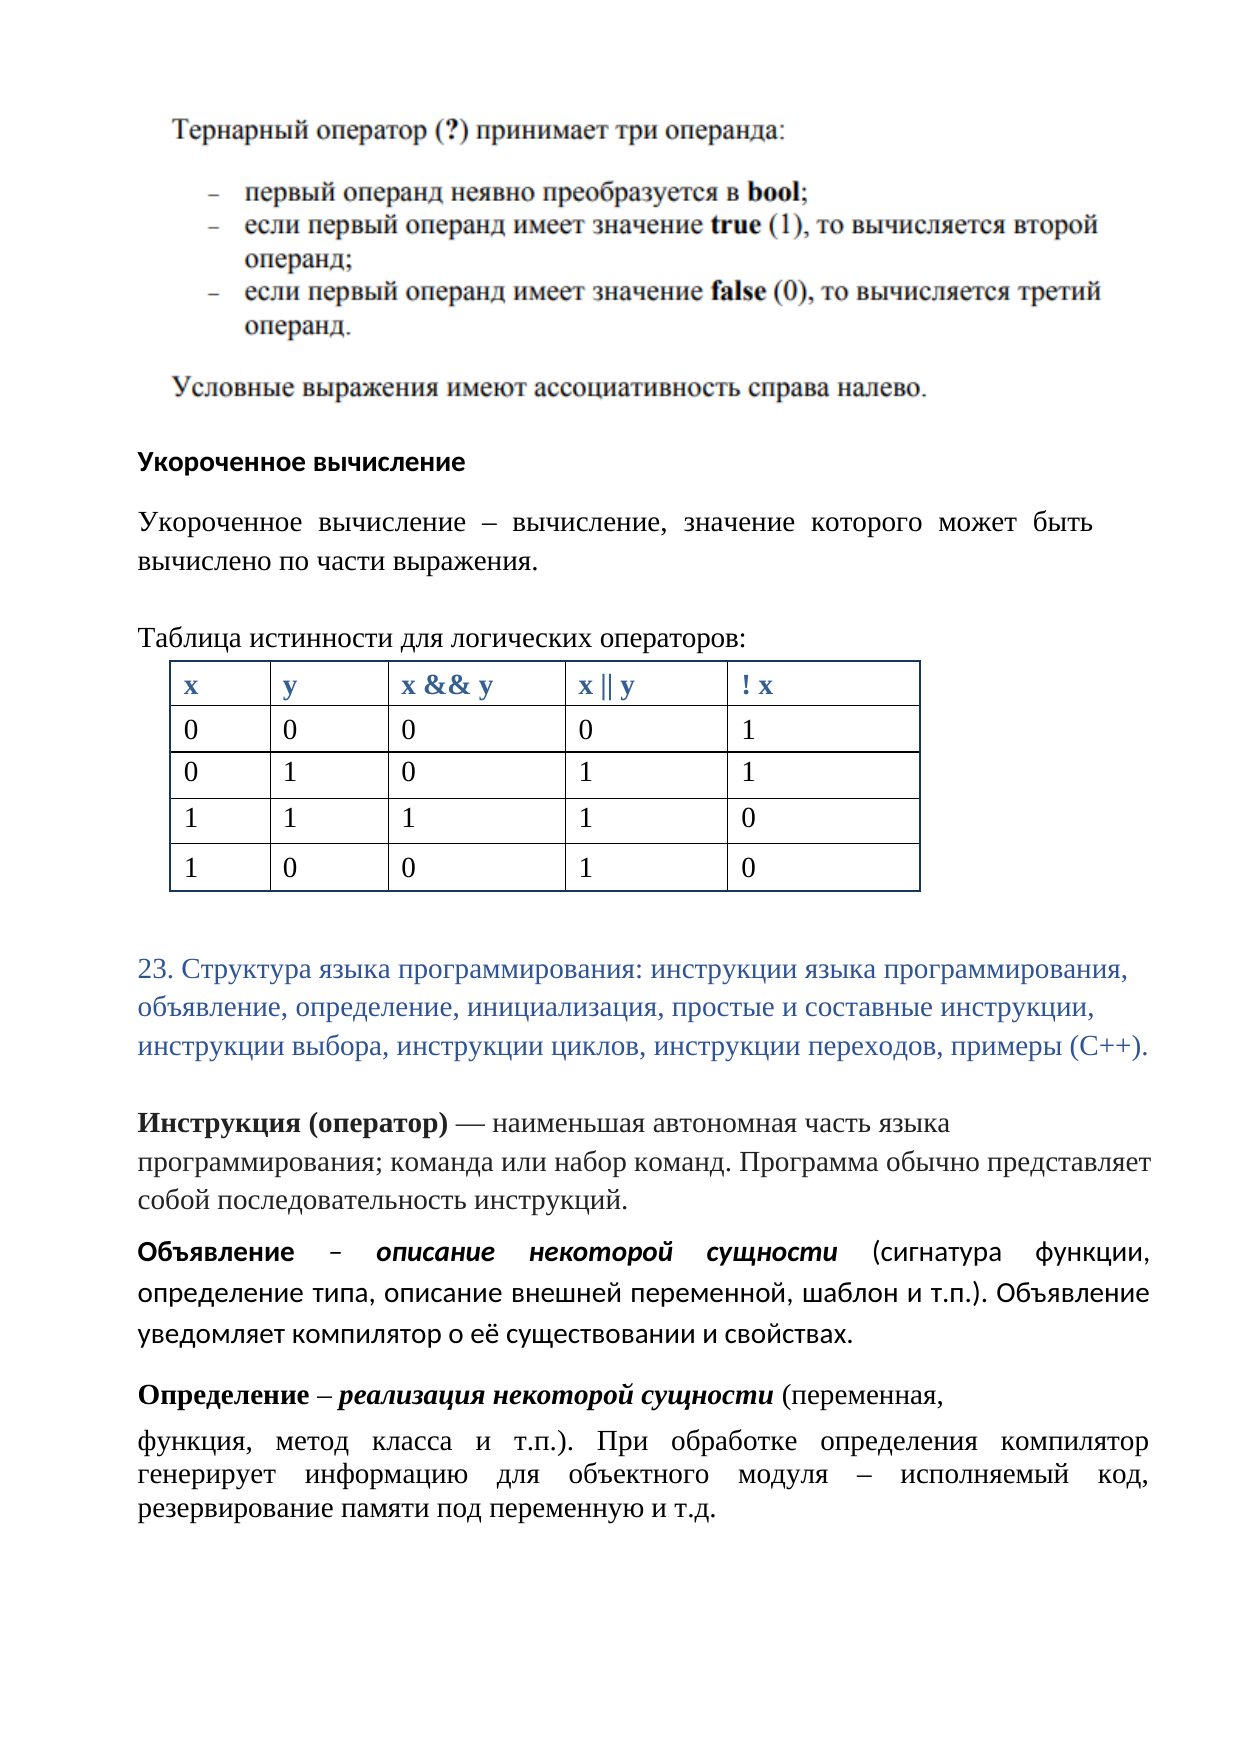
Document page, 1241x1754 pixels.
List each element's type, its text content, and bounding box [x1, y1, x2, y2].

table_header ! x [728, 662, 919, 705]
table_cell 1 [271, 799, 388, 843]
table_cell 0 [389, 706, 565, 751]
table_cell 1 [271, 753, 388, 797]
table_header x || y [566, 662, 727, 705]
table_cell 0 [566, 706, 727, 751]
table_cell 0 [171, 706, 270, 751]
table_cell 0 [271, 844, 388, 889]
table_cell 1 [566, 844, 727, 889]
table_cell 0 [271, 706, 388, 751]
picture [137, 108, 1112, 418]
table_cell 1 [389, 799, 565, 843]
table_cell 0 [728, 844, 919, 889]
table_cell 1 [566, 753, 727, 797]
subtitle 23. Структура языка программирования: инструкции языка программирования, объявление, определение, инициализация, простые и составные инструкции, инструкции выбора, инструкции циклов, инструкции переходов, примеры (С++). [137, 951, 1176, 1062]
table_cell 0 [171, 753, 270, 797]
list Инструкция (оператор) — наименьшая автономная часть языка программирования; команда или набор команд. Программа обычно представляет собой последовательность инструкций. [137, 1105, 1176, 1216]
text Укороченное вычисление [137, 443, 1176, 478]
table_header y [271, 662, 388, 705]
table_cell 0 [728, 799, 919, 843]
table_header x [171, 662, 270, 705]
table_cell 0 [389, 844, 565, 889]
table_cell 1 [171, 844, 270, 889]
text Объявление – описание некоторой сущности (сигнатура функции, определение типа, описание внешней переменной, шаблон и т.п.). Объявление уведомляет компилятор о её существовании и свойствах. [137, 1233, 1150, 1351]
text Таблица истинности для логических операторов: [137, 620, 1176, 654]
table_cell 0 [389, 753, 565, 797]
text Укороченное вычисление – вычисление, значение которого может быть вычислено по части выражения. [137, 504, 1176, 577]
table_cell 1 [171, 799, 270, 843]
table_cell 1 [728, 706, 919, 751]
table_header x && y [389, 662, 565, 705]
text функция, метод класса и т.п.). При обработке определения компилятор генерирует информацию для объектного модуля – исполняемый код, резервирование памяти под переменную и т.д. [137, 1423, 1150, 1524]
table_cell 1 [566, 799, 727, 843]
table_cell 1 [728, 753, 919, 797]
text Определение – реализация некоторой сущности (переменная, [137, 1377, 1150, 1410]
